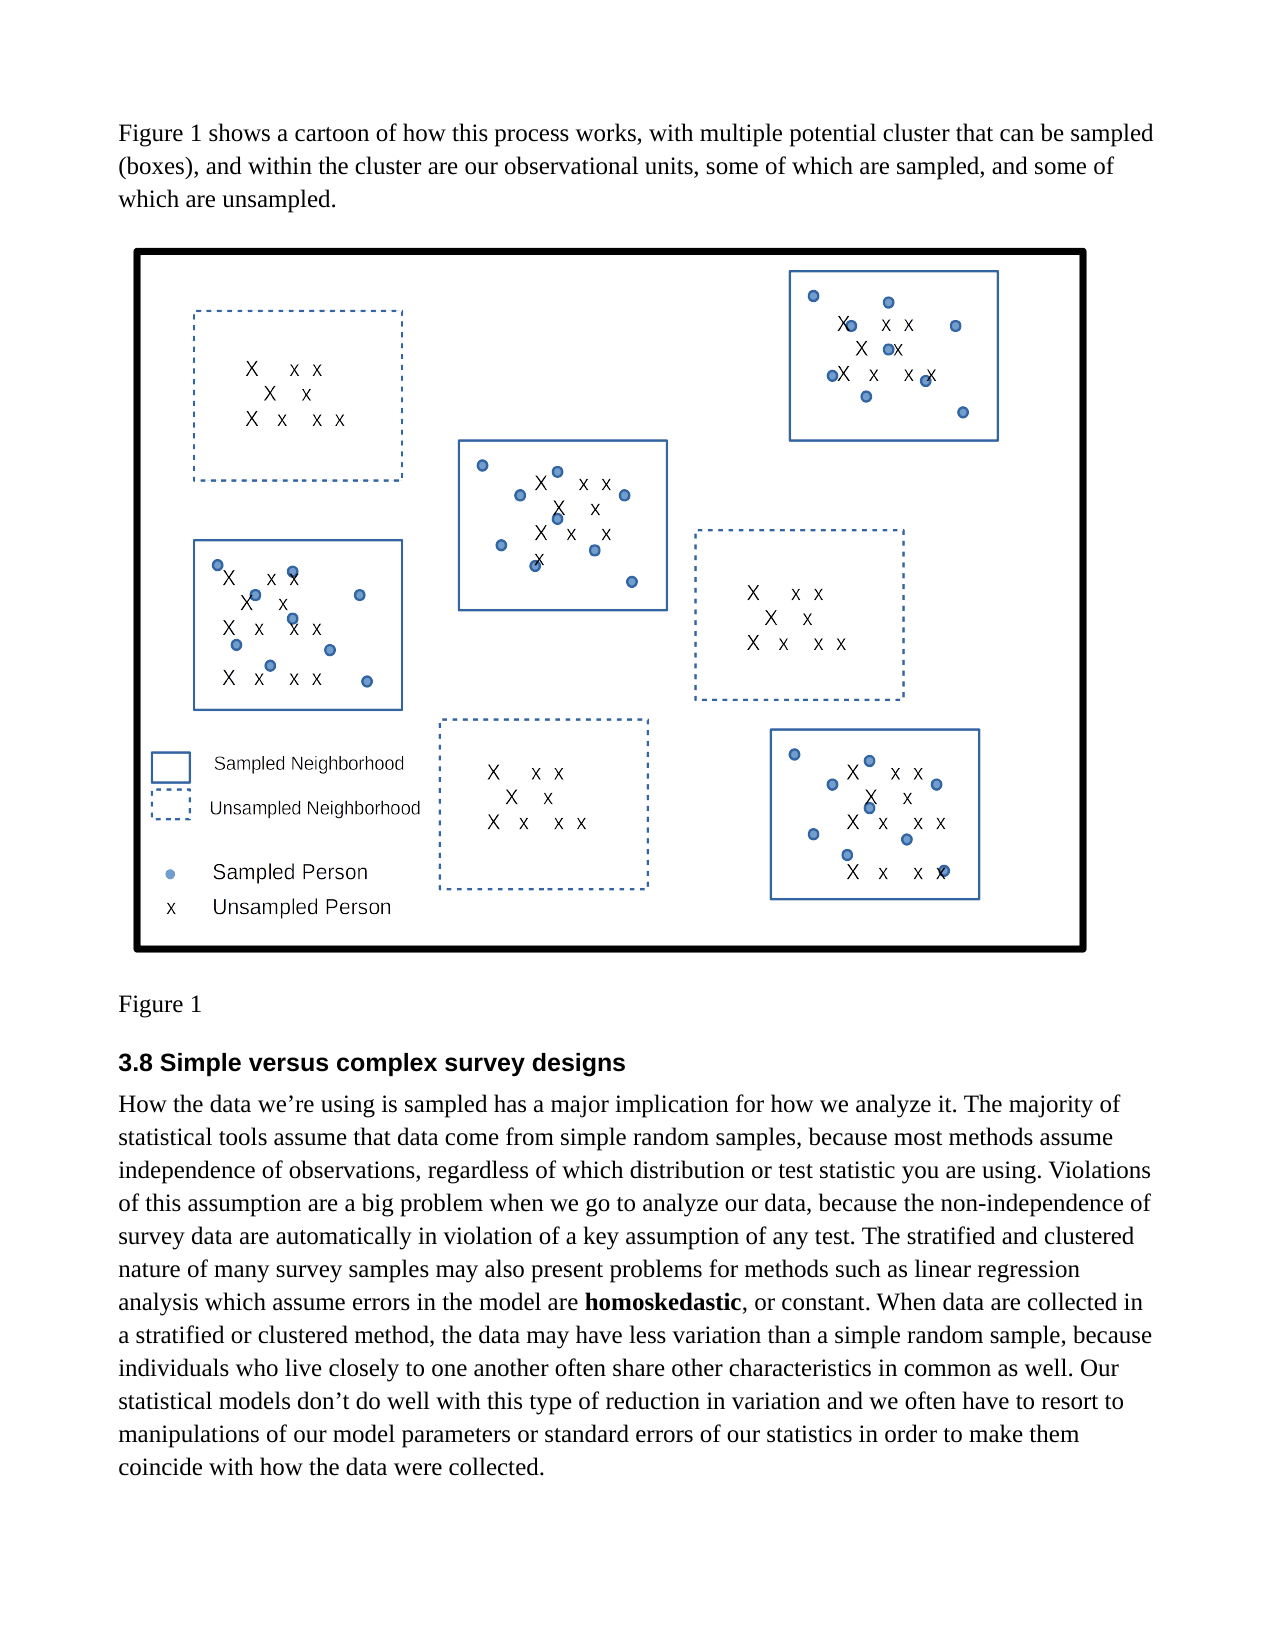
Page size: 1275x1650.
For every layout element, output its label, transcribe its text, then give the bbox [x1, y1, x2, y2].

text Figure 1 shows a cartoon of how this process works, with multiple potential cluster that can be sampled (boxes), and within the cluster are our observational units, some of which are sampled, and some of which are unsampled. [118, 118, 1157, 213]
text Figure 1 [118, 989, 1157, 1018]
picture [118, 231, 1104, 971]
subtitle 3.8 Simple versus complex survey designs [118, 1048, 1157, 1076]
text How the data we’re using is sampled has a major implication for how we analyze it. The majority of statistical tools assume that data come from simple random samples, because most methods assume independence of observations, regardless of which distribution or test statistic you are using. Violations of this assumption are a big problem when we go to analyze our data, because the non-independence of survey data are automatically in violation of a key assumption of any test. The stratified and clustered nature of many survey samples may also present problems for methods such as linear regression analysis which assume errors in the model are homoskedastic, or constant. When data are collected in a stratified or clustered method, the data may have less variation than a simple random sample, because individuals who live closely to one another often share other characteristics in common as well. Our statistical models don’t do well with this type of reduction in variation and we often have to resort to manipulations of our model parameters or standard errors of our statistics in order to make them coincide with how the data were collected. [118, 1089, 1157, 1481]
